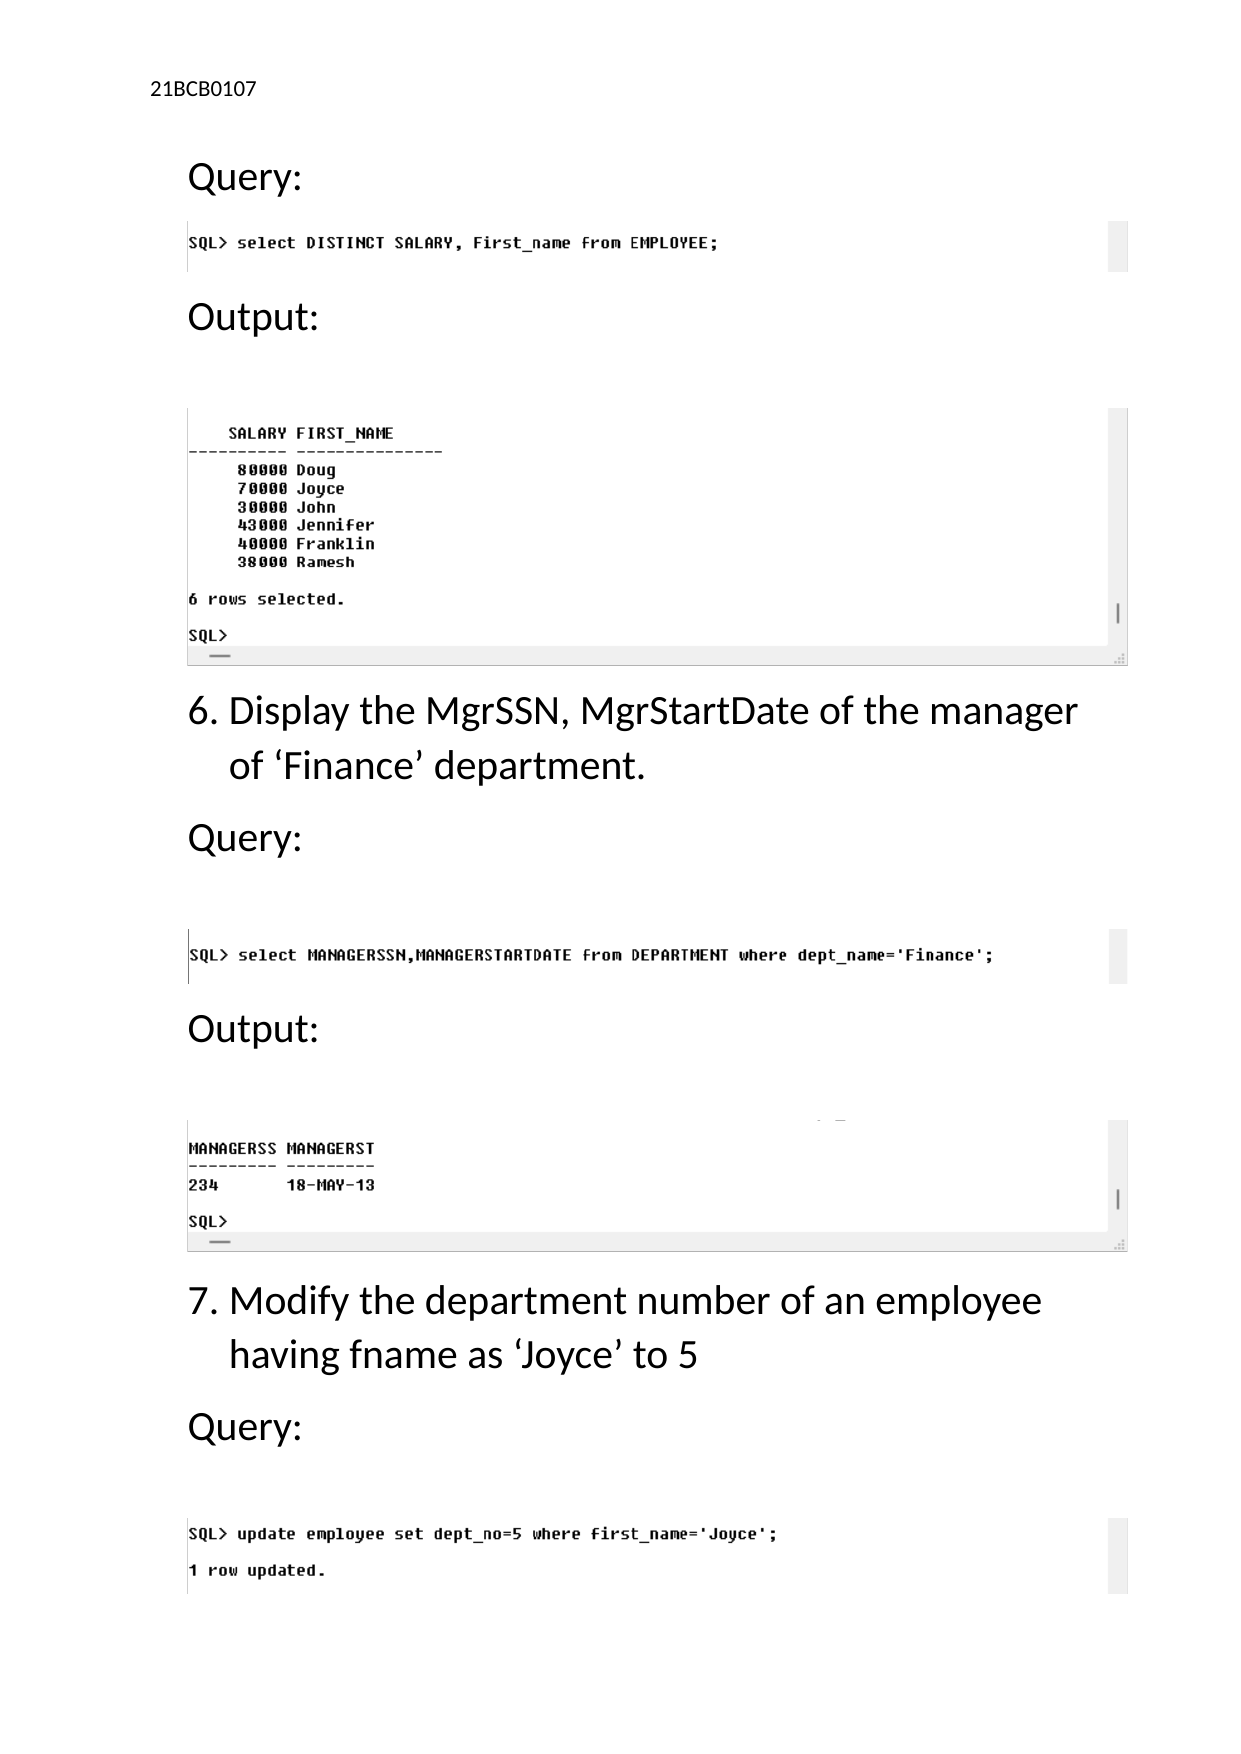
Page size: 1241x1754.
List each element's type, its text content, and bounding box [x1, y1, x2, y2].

picture [187, 1518, 1128, 1594]
picture [188, 929, 1128, 984]
list Display the MgrSSN, MgrStartDate of the manager of ‘Finance’ department. [187, 684, 1090, 790]
text Output: [187, 290, 1090, 341]
text Query: [187, 811, 1090, 862]
text Query: [187, 150, 1090, 201]
picture [187, 221, 1128, 272]
picture [187, 1120, 1128, 1252]
picture [187, 408, 1128, 666]
text Query: [187, 1400, 1090, 1451]
list Modify the department number of an employee having fname as ‘Joyce’ to 5 [187, 1274, 1090, 1379]
text Output: [187, 1002, 1090, 1053]
